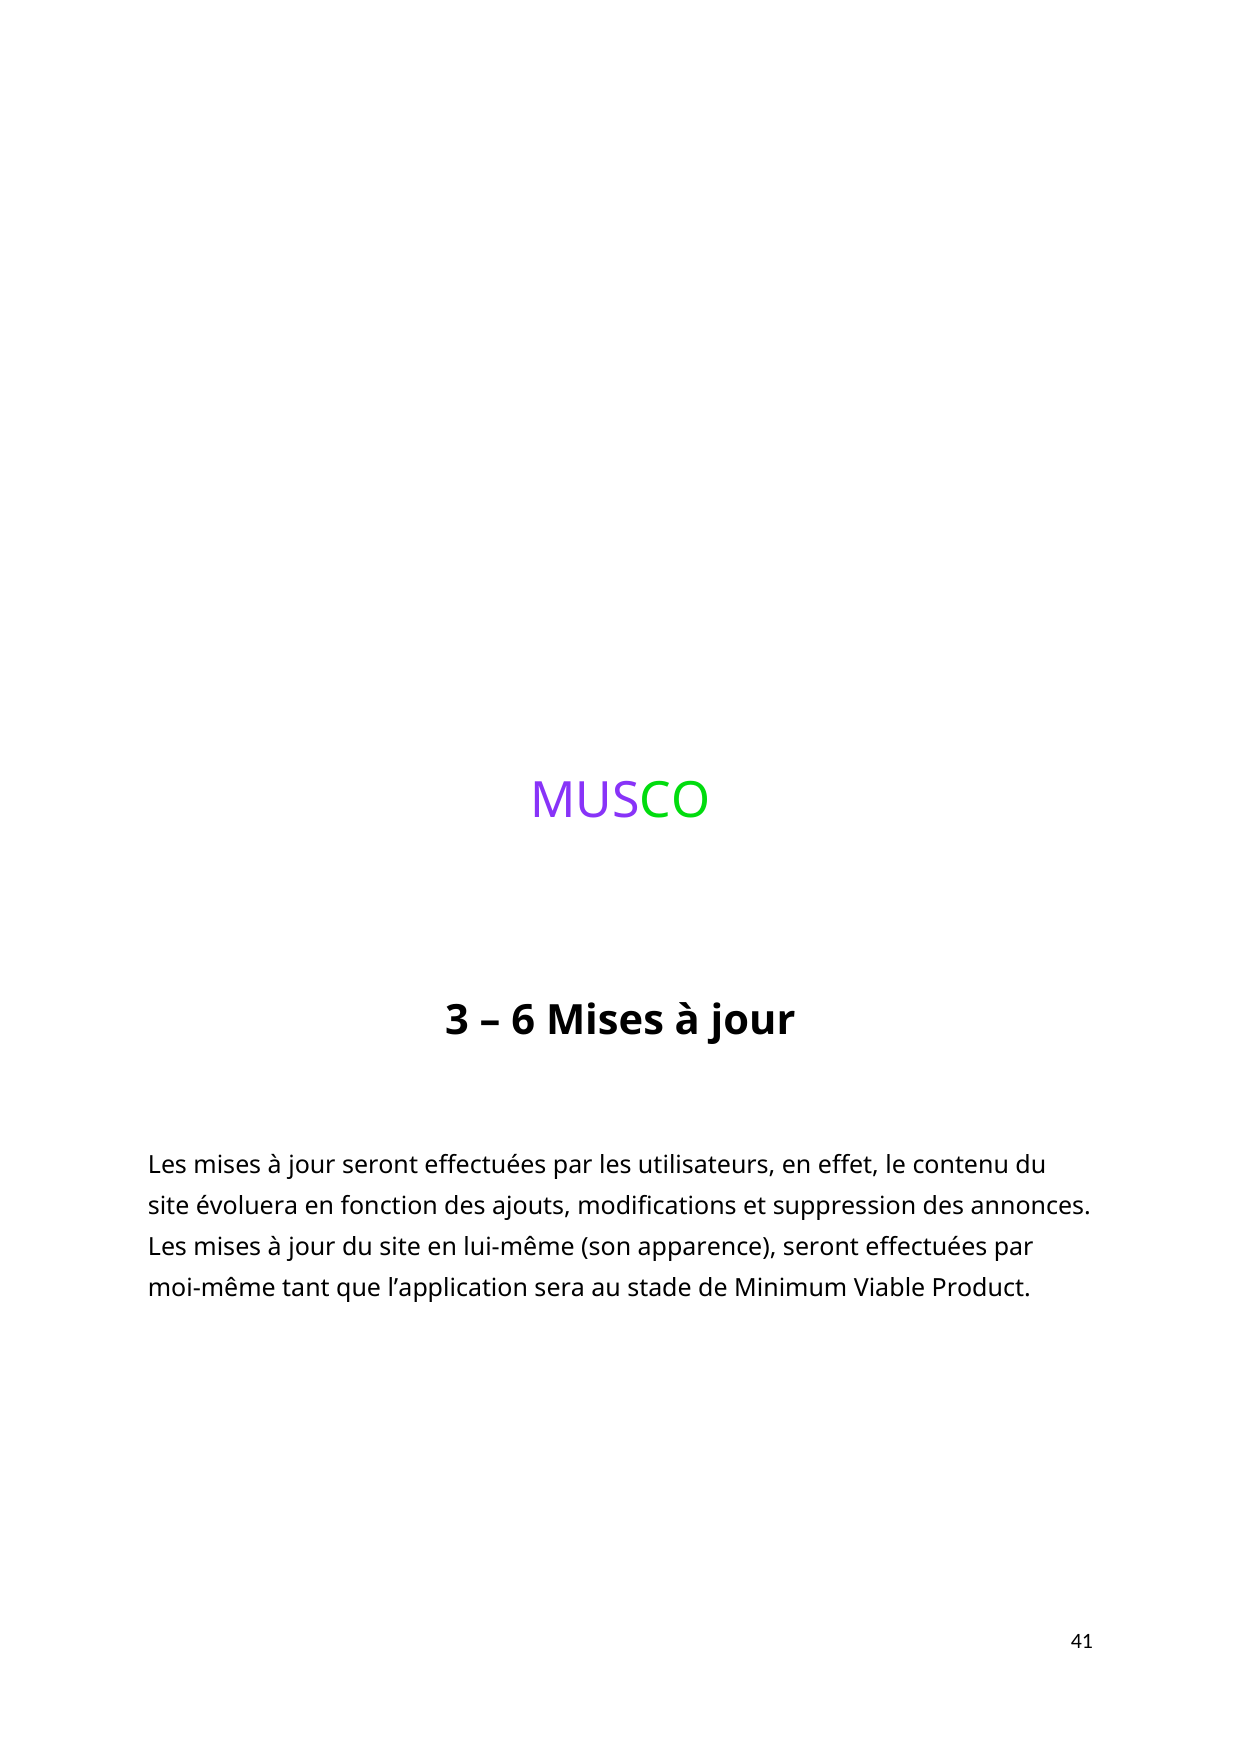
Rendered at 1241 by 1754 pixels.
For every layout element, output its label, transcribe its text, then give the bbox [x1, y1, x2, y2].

text 3 – 6 Mises à jour [148, 990, 1093, 1047]
list Les mises à jour seront effectuées par les utilisateurs, en effet, le contenu du site évoluera en fonction des ajouts, modifications et suppression des annonces. [148, 1147, 1093, 1222]
list Les mises à jour du site en lui-même (son apparence), seront effectuées par moi-même tant que l’application sera au stade de Minimum Viable Product. [148, 1228, 1093, 1303]
text MUSCO [148, 764, 1093, 832]
